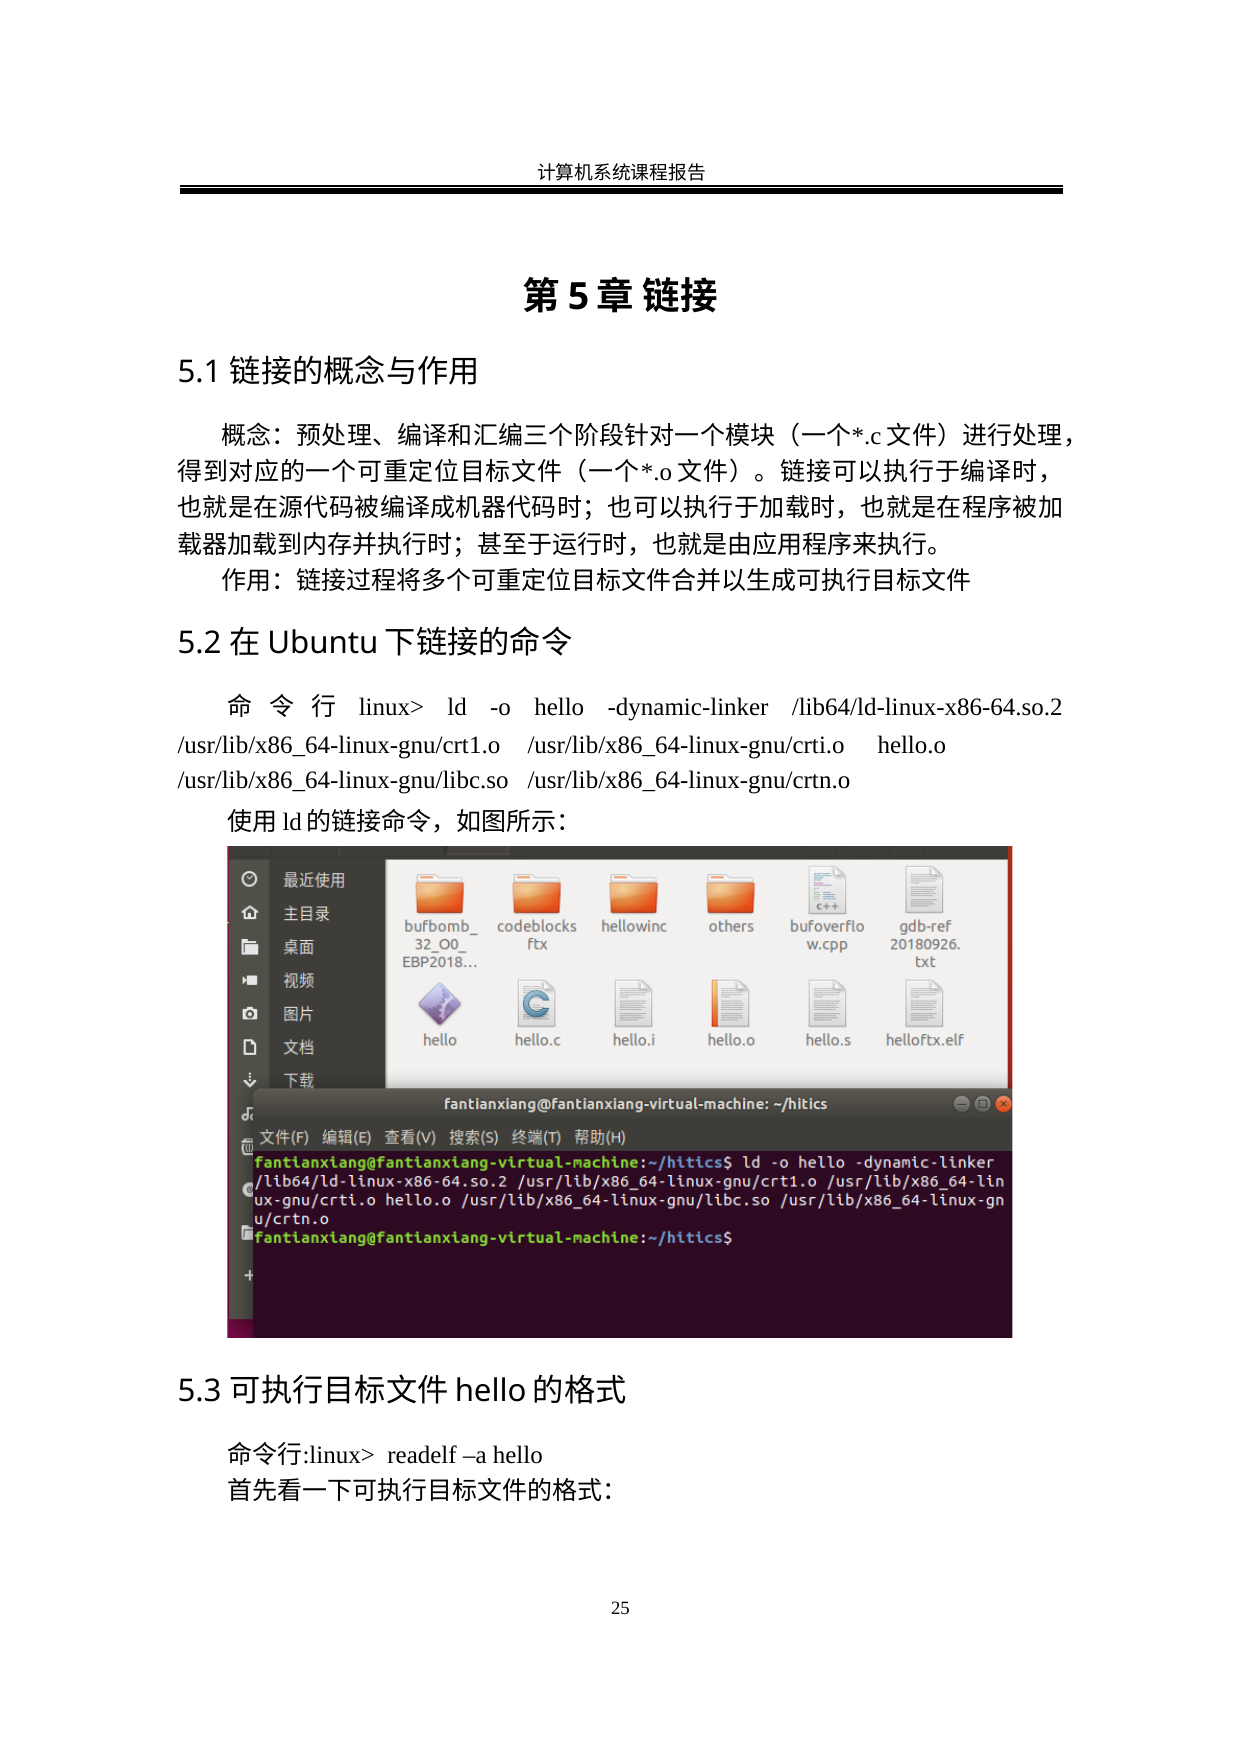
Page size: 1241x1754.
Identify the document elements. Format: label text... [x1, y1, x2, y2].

text 使用ld的链接命令，如图所示： [177, 802, 1063, 838]
subtitle 5.2 在Ubuntu下链接的命令 [177, 622, 1063, 661]
text 作用：链接过程将多个可重定位目标文件合并以生成可执行目标文件 [177, 560, 1063, 597]
subtitle 5.1 链接的概念与作用 [177, 351, 1063, 390]
subtitle 5.3 可执行目标文件hello的格式 [177, 1369, 1063, 1409]
text 首先看一下可执行目标文件的格式： [177, 1470, 1063, 1507]
picture [227, 846, 1013, 1338]
text 命令行:linux> readelf –a hello [177, 1434, 1063, 1470]
text 命令行linux> ld -o hello -dynamic-linker /lib64/ld-linux-x86-64.so.2 /usr/lib/x86_64-linux-gnu/crt1.o /usr/lib/x86_64-linux-gnu/crti.o hello.o /usr/lib/x86_64-linux-gnu/libc.so /usr/lib/x86_64-linux-gnu/crtn.o [177, 686, 1063, 794]
subtitle 第5章 链接 [177, 242, 1063, 326]
text 概念：预处理、编译和汇编三个阶段针对一个模块（一个*.c文件）进行处理，得到对应的一个可重定位目标文件（一个*.o文件）。链接可以执行于编译时，也就是在源代码被编译成机器代码时；也可以执行于加载时，也就是在程序被加载器加载到内存并执行时；甚至于运行时，也就是由应用程序来执行。 [177, 415, 1063, 560]
